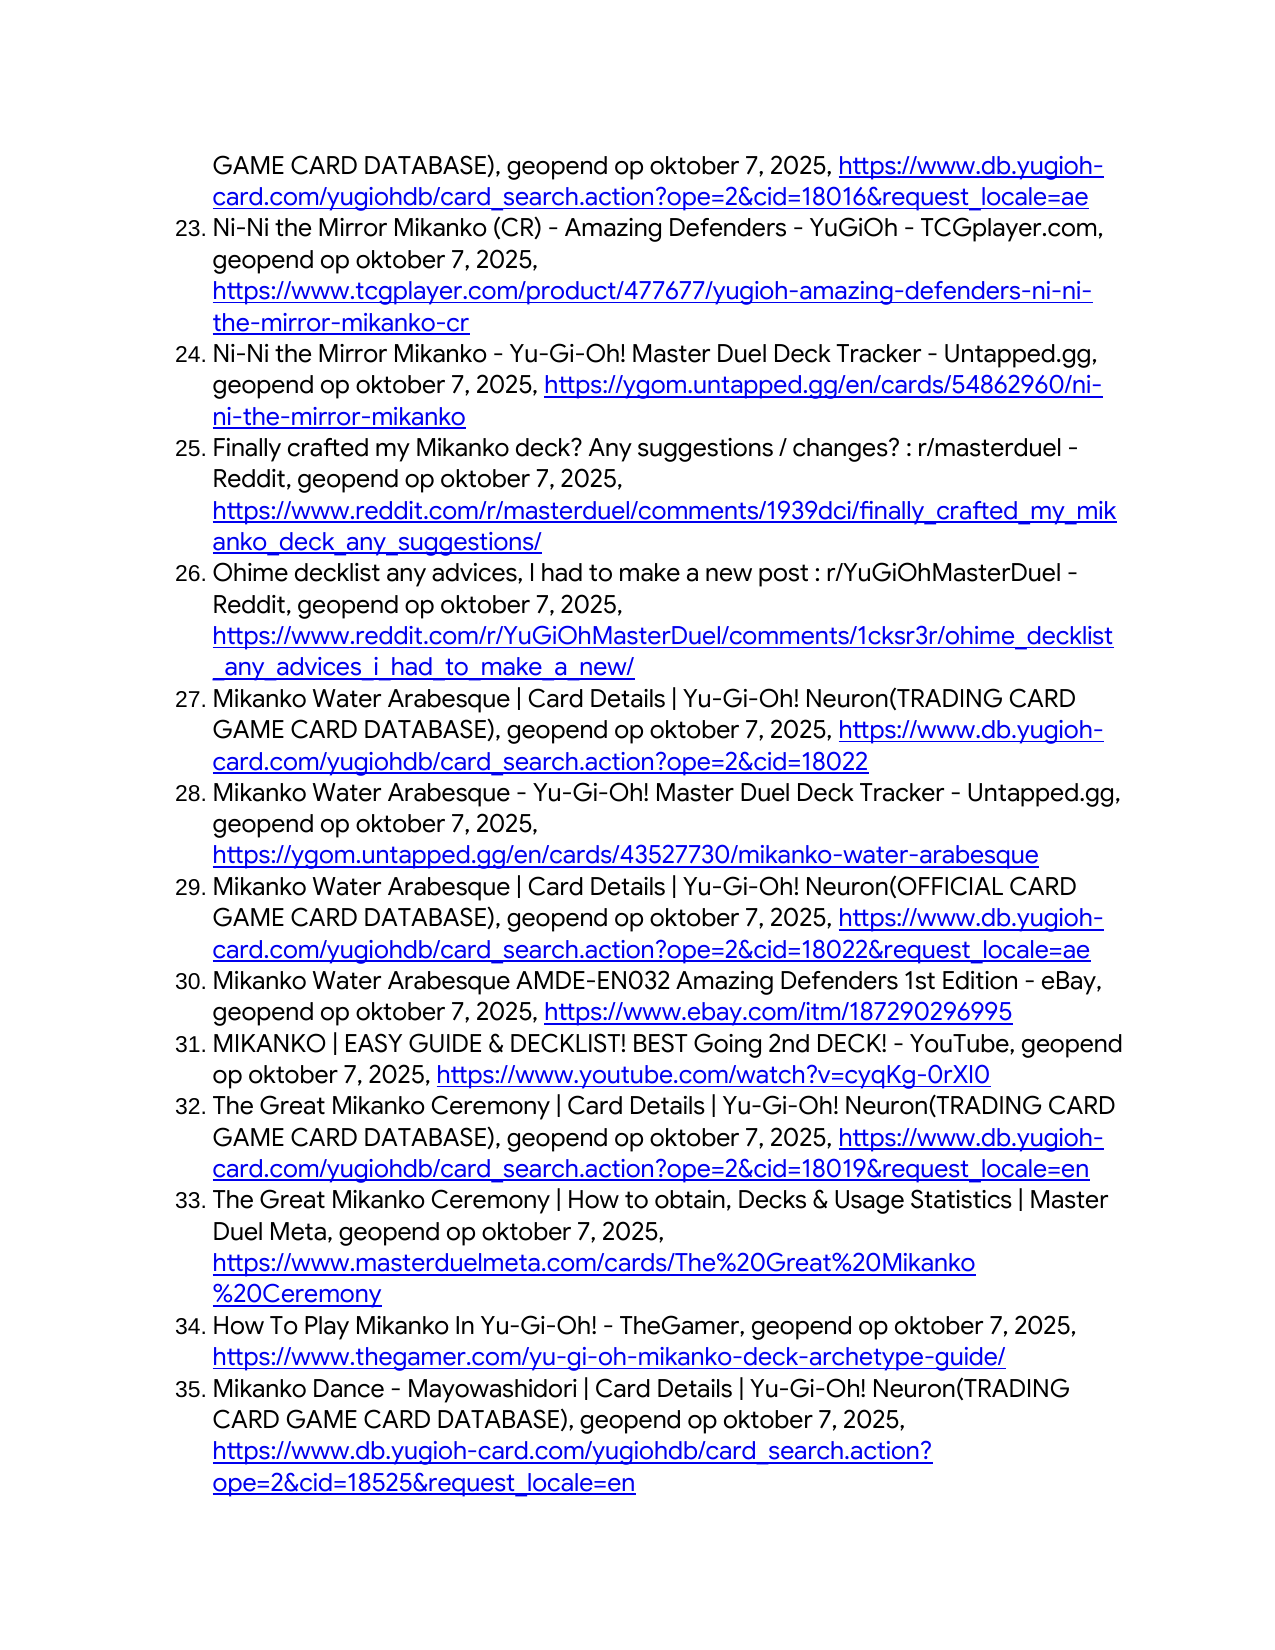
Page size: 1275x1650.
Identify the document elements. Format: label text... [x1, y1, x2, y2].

list Ohime decklist any advices, I had to make a new post : r/YuGiOhMasterDuel - Reddit, geopend op oktober 7, 2025, https://www.reddit.com/r/YuGiOhMasterDuel/comments/1cksr3r/ohime_decklist_any_advices_i_had_to_make_a_new/ [175, 558, 1125, 683]
list Ni-Ni the Mirror Mikanko (CR) - Amazing Defenders - YuGiOh - TCGplayer.com, geopend op oktober 7, 2025, https://www.tcgplayer.com/product/477677/yugioh-amazing-defenders-ni-ni-the-mirror-mikanko-cr [175, 213, 1125, 338]
list Mikanko Water Arabesque | Card Details | Yu-Gi-Oh! Neuron(TRADING CARD GAME CARD DATABASE), geopend op oktober 7, 2025, https://www.db.yugioh-card.com/yugiohdb/card_search.action?ope=2&cid=18022 [175, 683, 1125, 777]
list Mikanko Water Arabesque AMDE-EN032 Amazing Defenders 1st Edition - eBay, geopend op oktober 7, 2025, https://www.ebay.com/itm/187290296995 [175, 965, 1125, 1028]
list Ni-Ni the Mirror Mikanko - Yu-Gi-Oh! Master Duel Deck Tracker - Untapped.gg, geopend op oktober 7, 2025, https://ygom.untapped.gg/en/cards/54862960/ni-ni-the-mirror-mikanko [175, 338, 1125, 432]
list Mikanko Water Arabesque | Card Details | Yu-Gi-Oh! Neuron(OFFICIAL CARD GAME CARD DATABASE), geopend op oktober 7, 2025, https://www.db.yugioh-card.com/yugiohdb/card_search.action?ope=2&cid=18022&request_locale=ae [175, 871, 1125, 965]
list Finally crafted my Mikanko deck? Any suggestions / changes? : r/masterduel - Reddit, geopend op oktober 7, 2025, https://www.reddit.com/r/masterduel/comments/1939dci/finally_crafted_my_mikanko_deck_any_suggestions/ [175, 432, 1125, 558]
list The Great Mikanko Ceremony | How to obtain, Decks & Usage Statistics | Master Duel Meta, geopend op oktober 7, 2025, https://www.masterduelmeta.com/cards/The%20Great%20Mikanko%20Ceremony [175, 1185, 1125, 1310]
list How To Play Mikanko In Yu-Gi-Oh! - TheGamer, geopend op oktober 7, 2025, https://www.thegamer.com/yu-gi-oh-mikanko-deck-archetype-guide/ [175, 1310, 1125, 1373]
list Mikanko Dance - Mayowashidori | Card Details | Yu-Gi-Oh! Neuron(TRADING CARD GAME CARD DATABASE), geopend op oktober 7, 2025, https://www.db.yugioh-card.com/yugiohdb/card_search.action?ope=2&cid=18525&request_locale=en [175, 1373, 1125, 1498]
list The Great Mikanko Ceremony | Card Details | Yu-Gi-Oh! Neuron(TRADING CARD GAME CARD DATABASE), geopend op oktober 7, 2025, https://www.db.yugioh-card.com/yugiohdb/card_search.action?ope=2&cid=18019&request_locale=en [175, 1091, 1125, 1185]
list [175, 150, 1125, 213]
list Mikanko Water Arabesque - Yu-Gi-Oh! Master Duel Deck Tracker - Untapped.gg, geopend op oktober 7, 2025, https://ygom.untapped.gg/en/cards/43527730/mikanko-water-arabesque [175, 777, 1125, 871]
list MIKANKO | EASY GUIDE & DECKLIST! BEST Going 2nd DECK! - YouTube, geopend op oktober 7, 2025, https://www.youtube.com/watch?v=cyqKg-0rXI0 [175, 1028, 1125, 1091]
